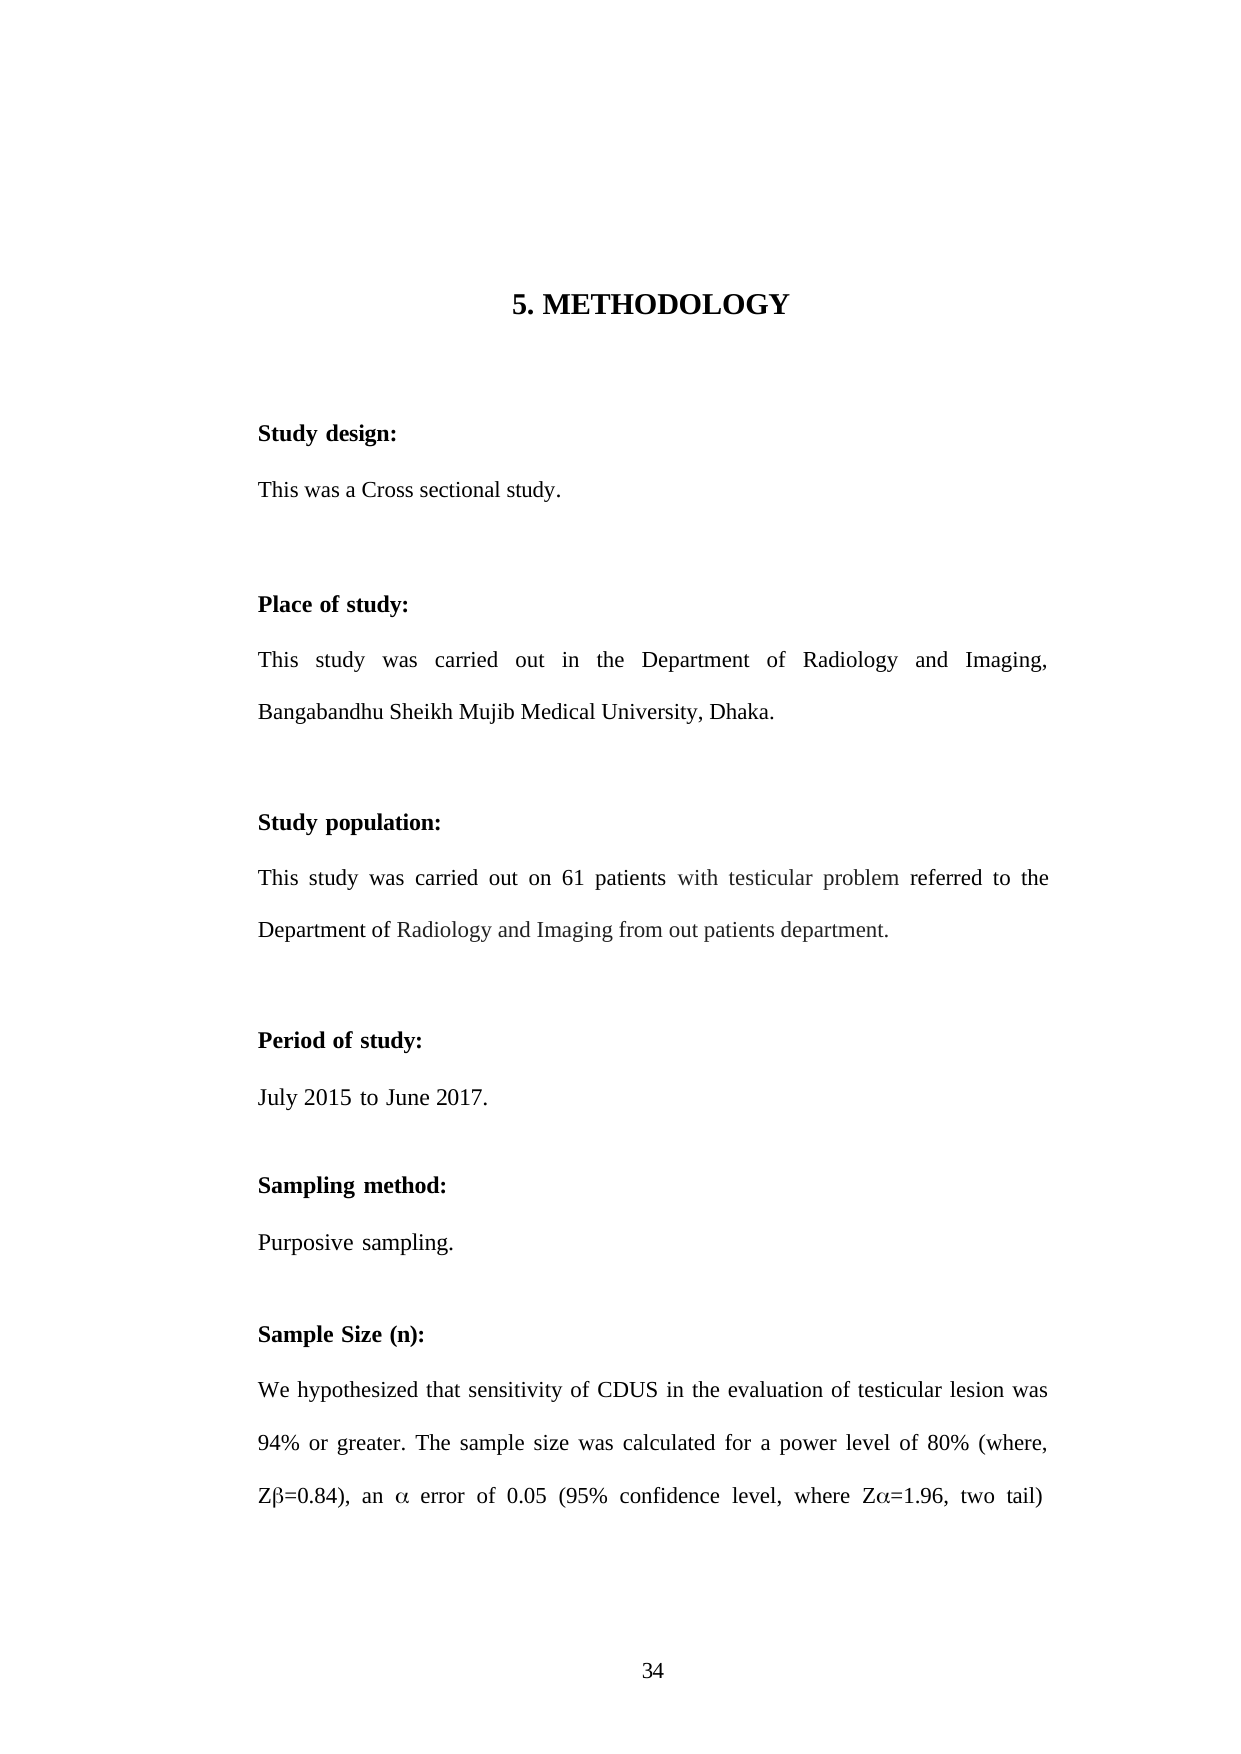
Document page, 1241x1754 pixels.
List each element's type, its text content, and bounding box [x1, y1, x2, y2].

text Purposive sampling. [258, 1227, 1180, 1255]
text July 2015 to June 2017. [258, 1083, 1180, 1111]
text Period of study: [258, 1026, 1180, 1054]
text Place of study: [258, 589, 1180, 617]
text Study design: [258, 419, 1180, 446]
text Sample Size (n): [258, 1320, 1180, 1348]
text This study was carried out on 61 patients with testicular problem referred to the Department of Radiology and Imaging from out patients department. [258, 864, 1049, 943]
text This was a Cross sectional study. [258, 475, 1180, 503]
text We hypothesized that sensitivity of CDUS in the evaluation of testicular lesion was 94% or greater. The sample size was calculated for a power level of 80% (where, Z=0.84), an  error of 0.05 (95% confidence level, where Z=1.96, two tail) [258, 1377, 1049, 1508]
subtitle METHODOLOGY [512, 286, 1180, 321]
text This study was carried out in the Department of Radiology and Imaging, Bangabandhu Sheikh Mujib Medical University, Dhaka. [258, 646, 1049, 724]
text Study population: [258, 808, 1180, 836]
text Sampling method: [258, 1172, 1180, 1199]
